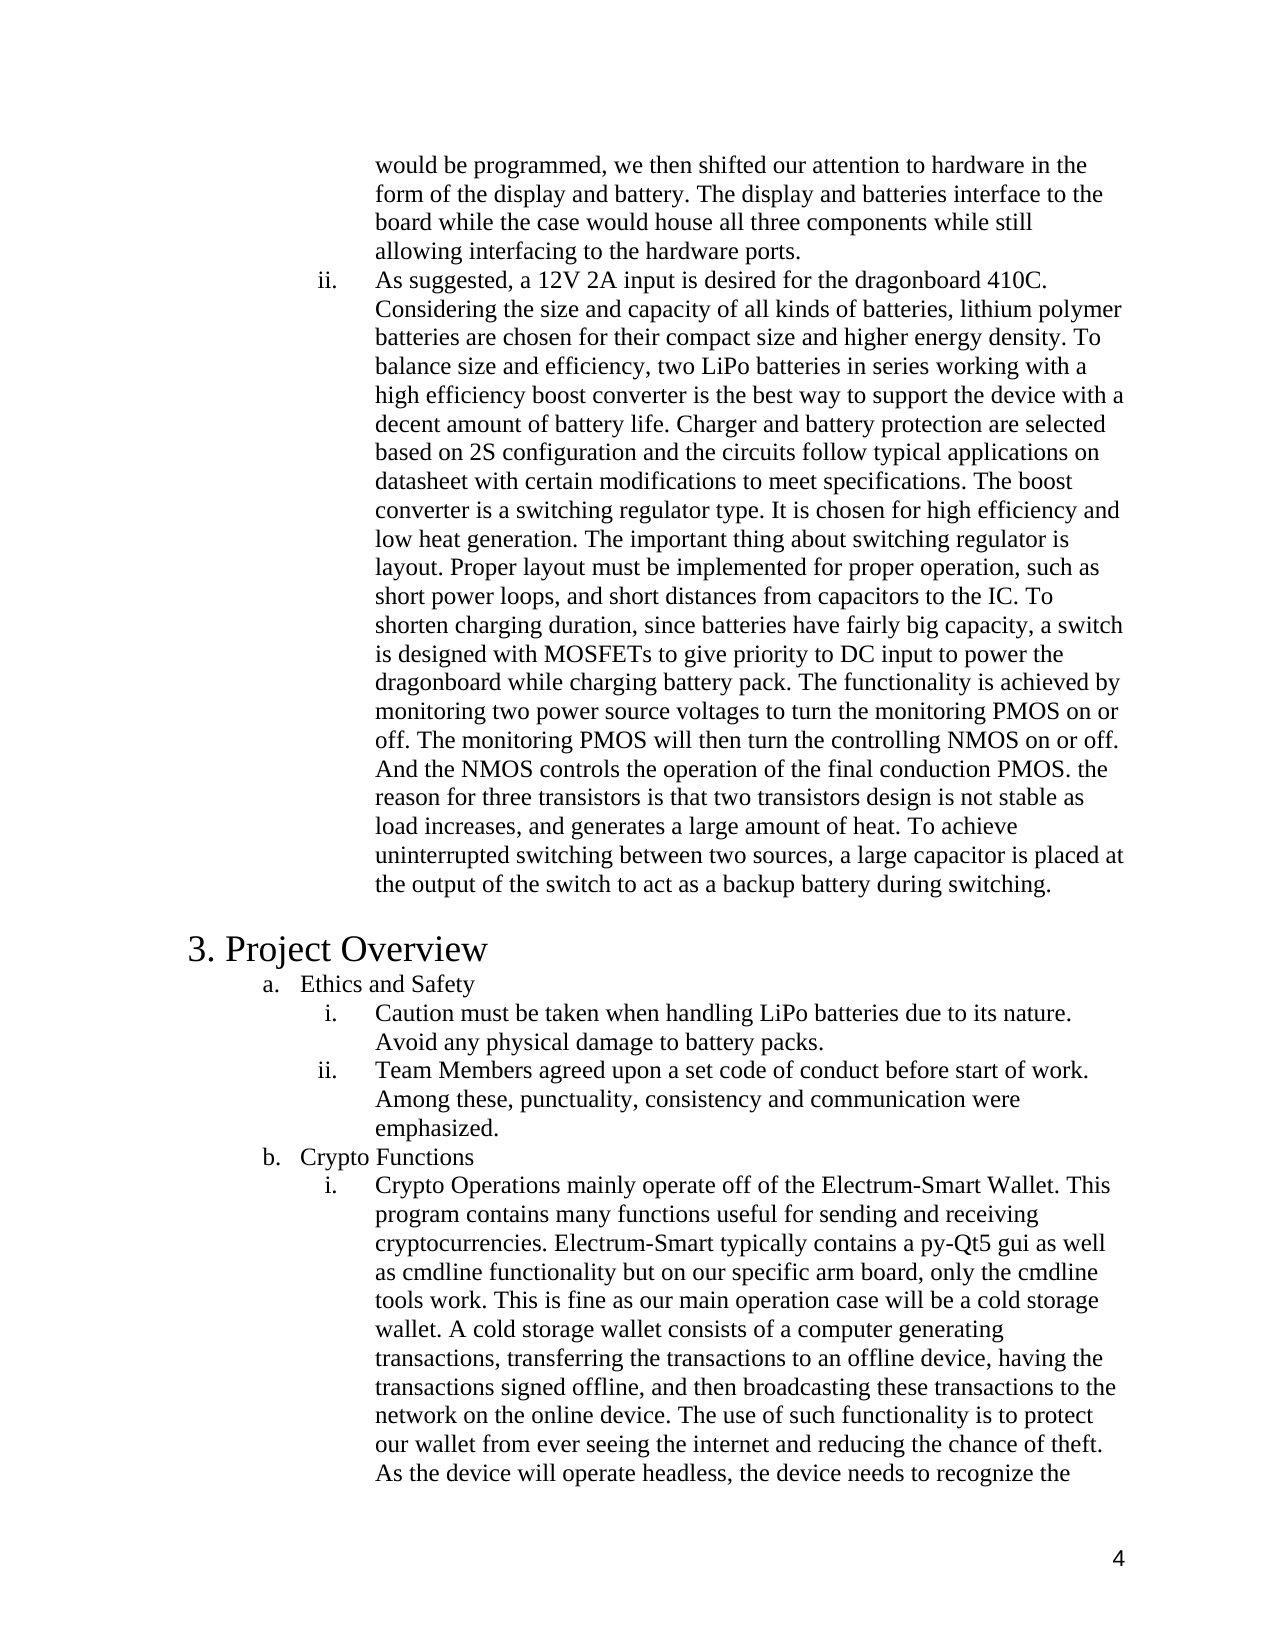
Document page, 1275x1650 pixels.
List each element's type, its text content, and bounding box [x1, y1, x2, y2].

list Ethics and Safety [262, 969, 1125, 998]
list Team Members agreed upon a set code of conduct before start of work. Among these, punctuality, consistency and communication were emphasized. [337, 1056, 1125, 1142]
list As suggested, a 12V 2A input is desired for the dragonboard 410C. Considering the size and capacity of all kinds of batteries, lithium polymer batteries are chosen for their compact size and higher energy density. To balance size and efficiency, two LiPo batteries in series working with a high efficiency boost converter is the best way to support the device with a decent amount of battery life. Charger and battery protection are selected based on 2S configuration and the circuits follow typical applications on datasheet with certain modifications to meet specifications. The boost converter is a switching regulator type. It is chosen for high efficiency and low heat generation. The important thing about switching regulator is layout. Proper layout must be implemented for proper operation, such as short power loops, and short distances from capacitors to the IC. To shorten charging duration, since batteries have fairly big capacity, a switch is designed with MOSFETs to give priority to DC input to power the dragonboard while charging battery pack. The functionality is achieved by monitoring two power source voltages to turn the monitoring PMOS on or off. The monitoring PMOS will then turn the controlling NMOS on or off. And the NMOS controls the operation of the final conduction PMOS. the reason for three transistors is that two transistors design is not stable as load increases, and generates a large amount of heat. To achieve uninterrupted switching between two sources, a large capacitor is placed at the output of the switch to act as a backup battery during switching. [337, 265, 1125, 897]
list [337, 1171, 1125, 1487]
list Crypto Functions [262, 1142, 1125, 1171]
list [337, 150, 1125, 265]
list Caution must be taken when handling LiPo batteries due to its nature. Avoid any physical damage to battery packs. [337, 998, 1125, 1056]
list Project Overview [187, 926, 1125, 969]
